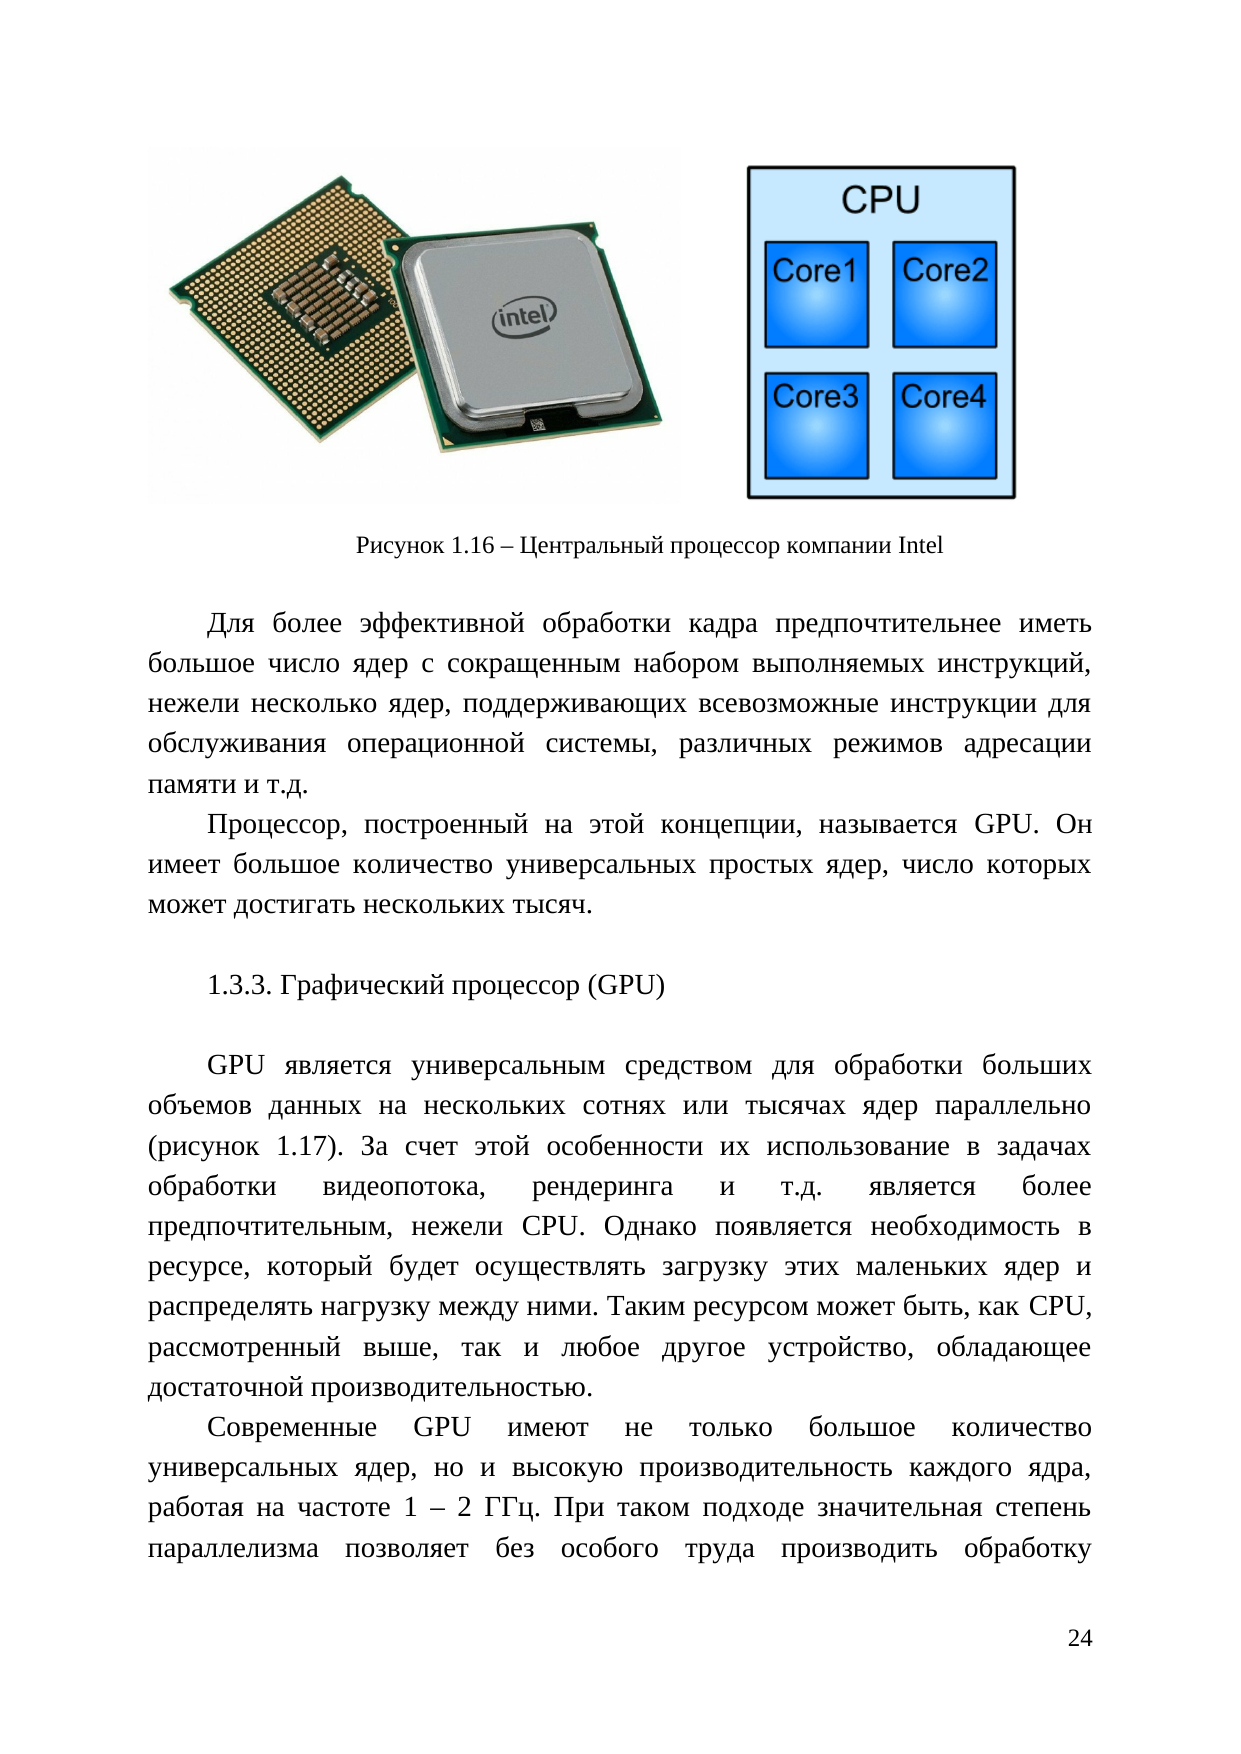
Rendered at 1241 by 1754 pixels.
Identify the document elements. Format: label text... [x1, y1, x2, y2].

list Графический процессор (GPU) [207, 967, 1092, 1000]
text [148, 1409, 1092, 1563]
picture [723, 147, 1041, 525]
table_header [693, 148, 1104, 530]
text GPU является универсальным средством для обработки больших объемов данных на нескольких сотнях или тысячах ядер параллельно (рисунок 1.17). За счет этой особенности их использование в задачах обработки видеопотока, рендеринга и т.д. является более предпочтительным, нежели CPU. Однако появляется необходимость в ресурсе, который будет осуществлять загрузку этих маленьких ядер и распределять нагрузку между ними. Таким ресурсом может быть, как CPU, рассмотренный выше, так и любое другое устройство, обладающее достаточной производительностью. [148, 1047, 1092, 1402]
picture [147, 147, 682, 504]
text Процессор, построенный на этой концепции, называется GPU. Он имеет большое количество универсальных простых ядер, число которых может достигать нескольких тысяч. [148, 806, 1092, 920]
table_cell Рисунок 1.16 – Центральный процессор компании Intel [136, 530, 1104, 565]
text Для более эффективной обработки кадра предпочтительнее иметь большое число ядер с сокращенным набором выполняемых инструкций, нежели несколько ядер, поддерживающих всевозможные инструкции для обслуживания операционной системы, различных режимов адресации памяти и т.д. [148, 605, 1092, 799]
table_header [136, 148, 693, 530]
